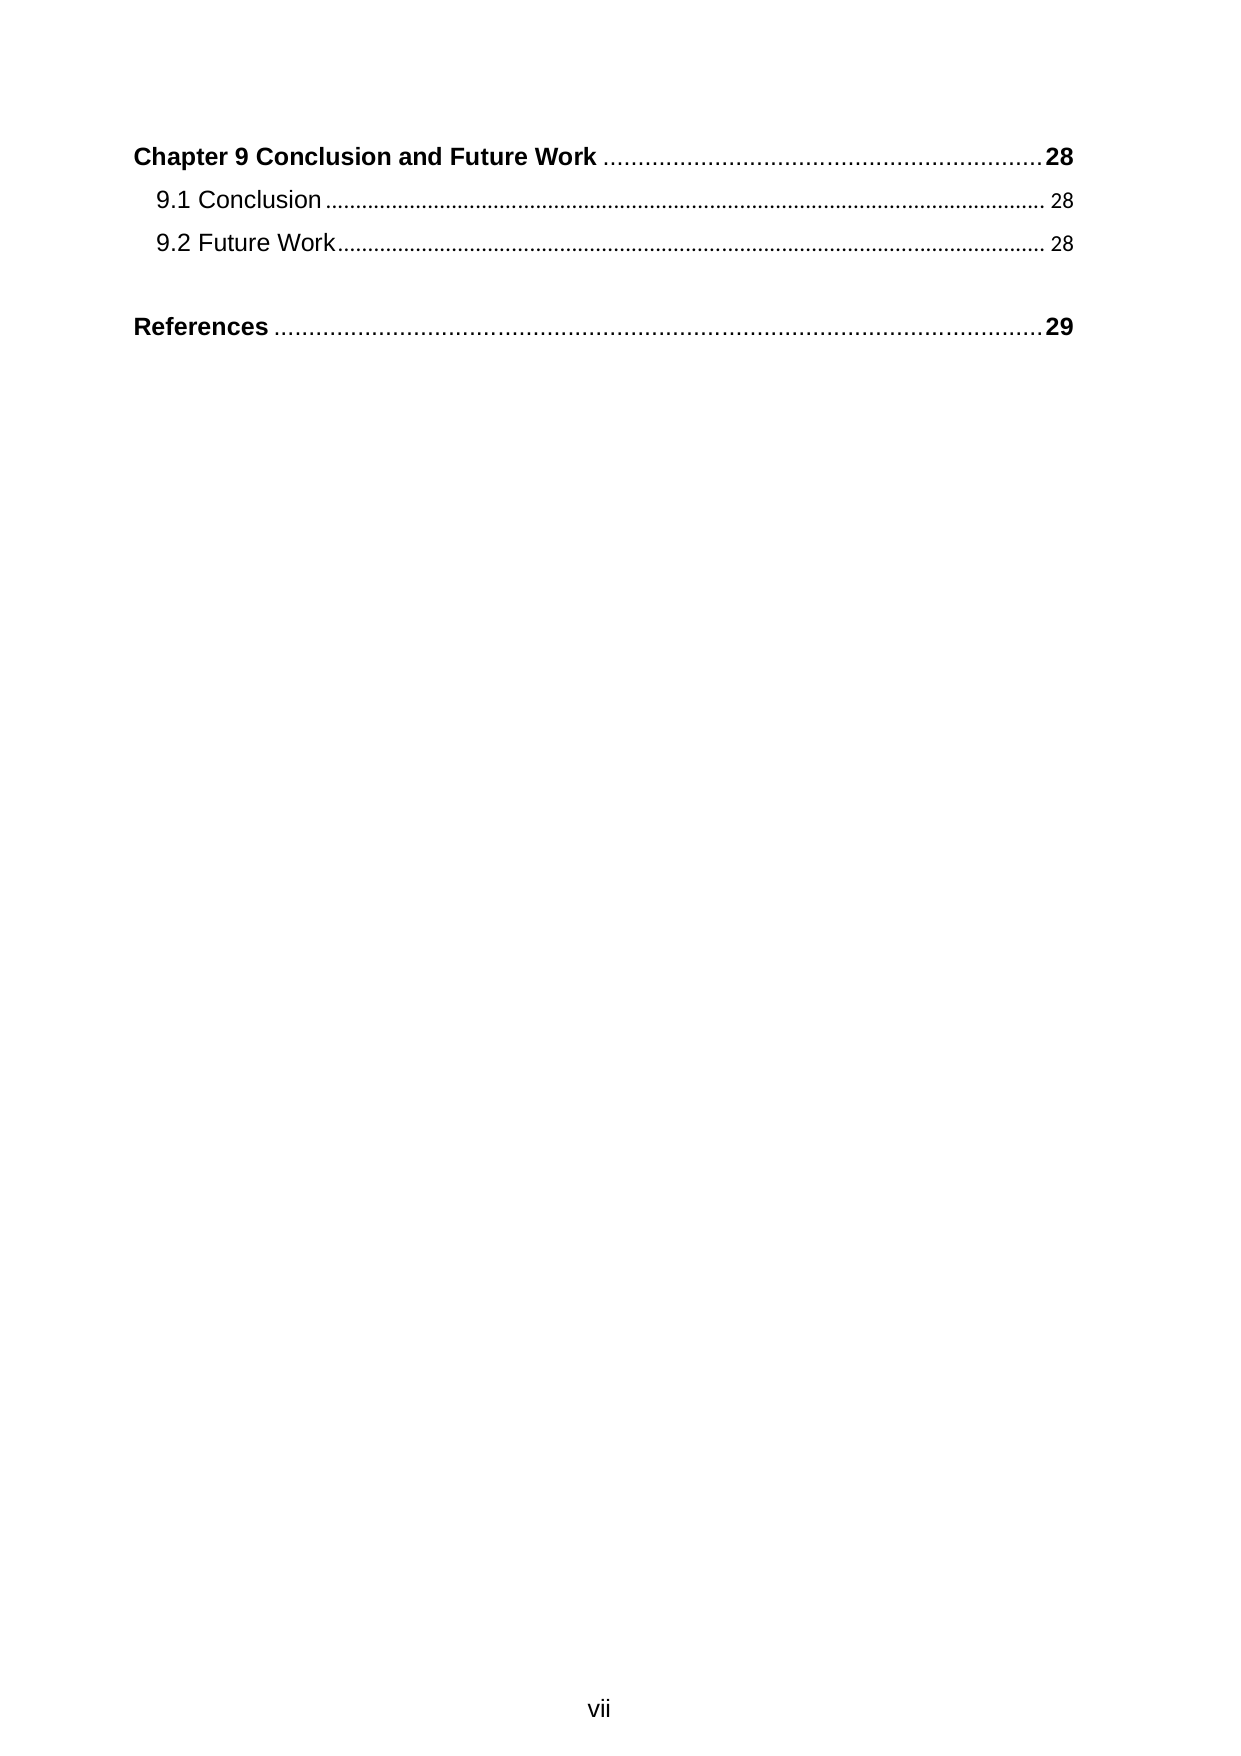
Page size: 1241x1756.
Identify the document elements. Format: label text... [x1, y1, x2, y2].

text vii [83, 1694, 1114, 1722]
